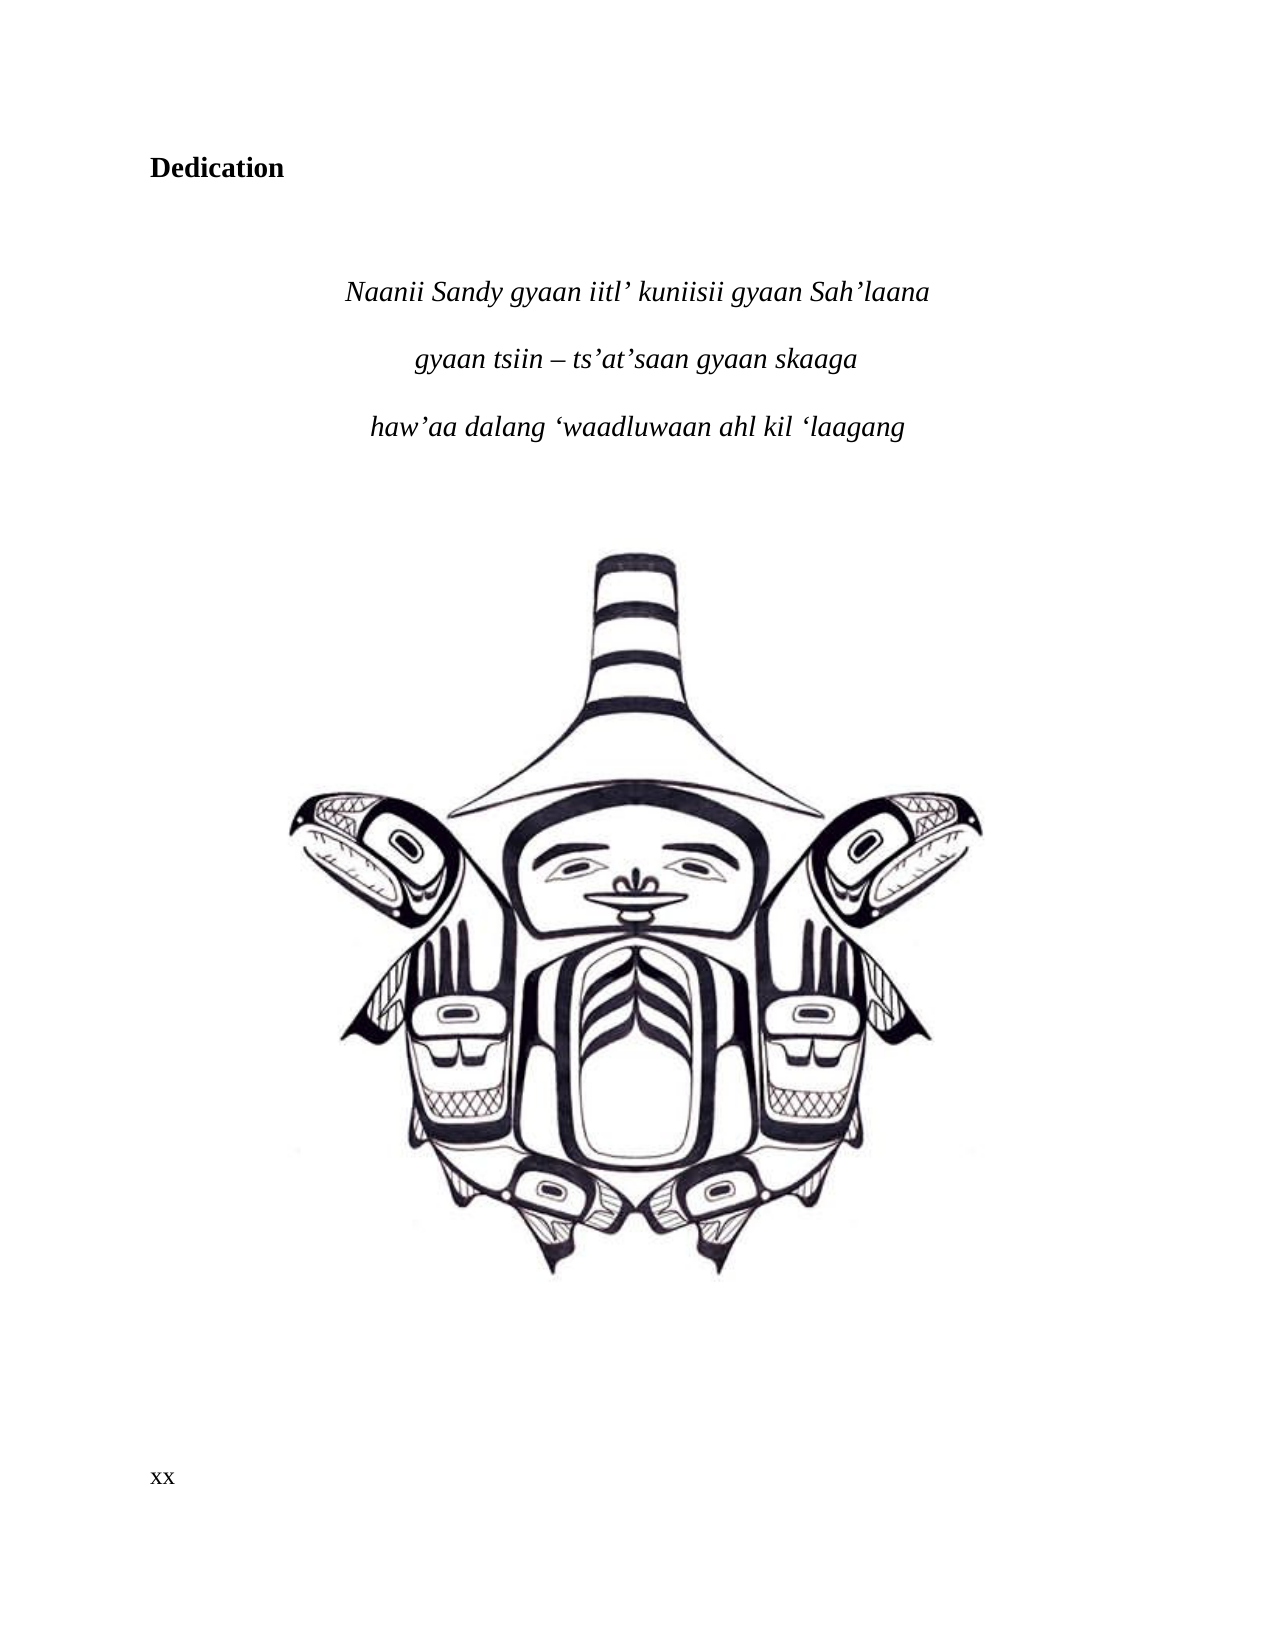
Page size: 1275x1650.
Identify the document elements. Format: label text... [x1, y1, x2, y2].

subtitle Dedication [150, 150, 1125, 183]
text gyaan tsiin – ts’at’saan gyaan skaaga [150, 342, 1125, 375]
picture [150, 533, 1125, 1298]
text haw’aa dalang ‘waadluwaan ahl kil ‘laagang [150, 409, 1125, 442]
text Naanii Sandy gyaan iitl’ kuniisii gyaan Sah’laana [150, 274, 1125, 308]
